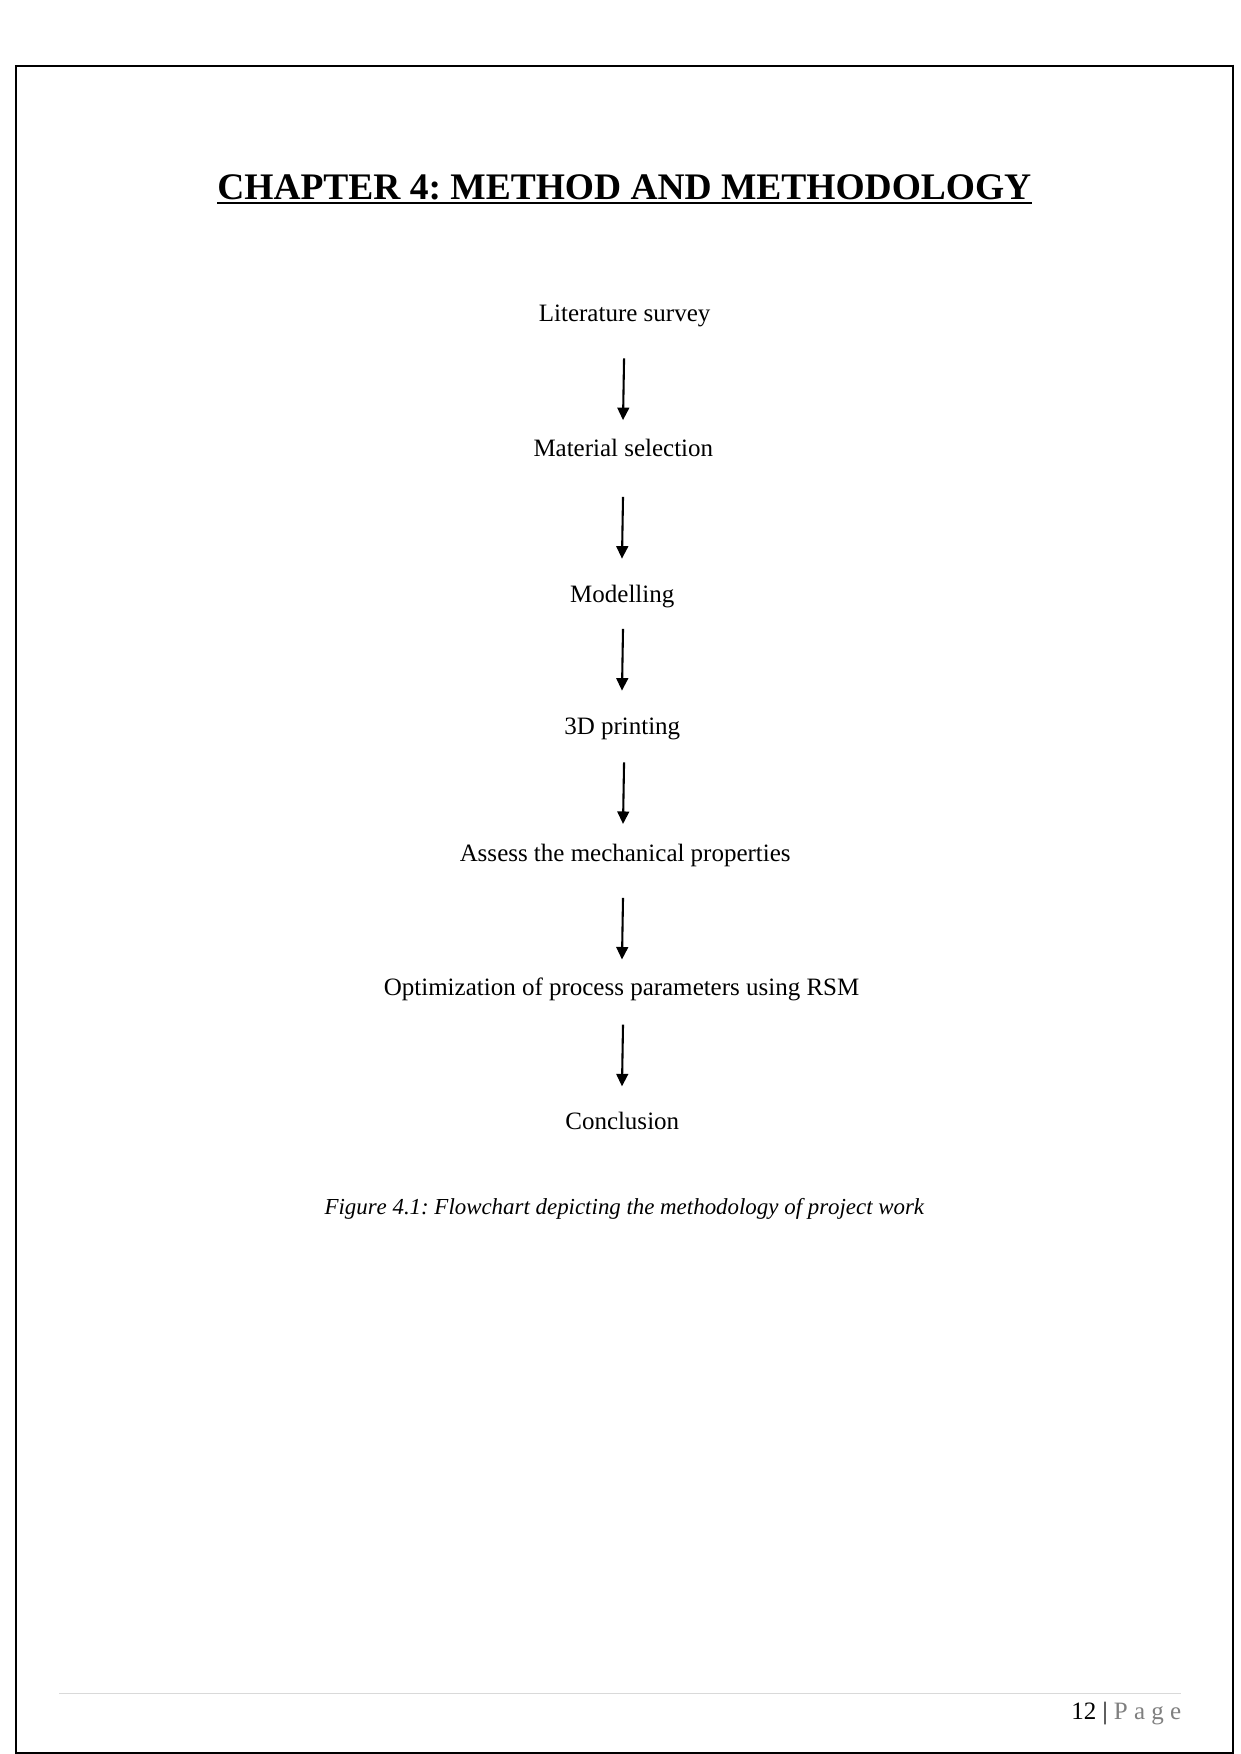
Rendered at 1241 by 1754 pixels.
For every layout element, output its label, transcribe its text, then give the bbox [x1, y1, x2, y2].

subtitle CHAPTER 4: METHOD AND METHODOLOGY [17, 164, 1232, 208]
text Figure 4.1: Flowchart depicting the methodology of project work [17, 1193, 1232, 1219]
